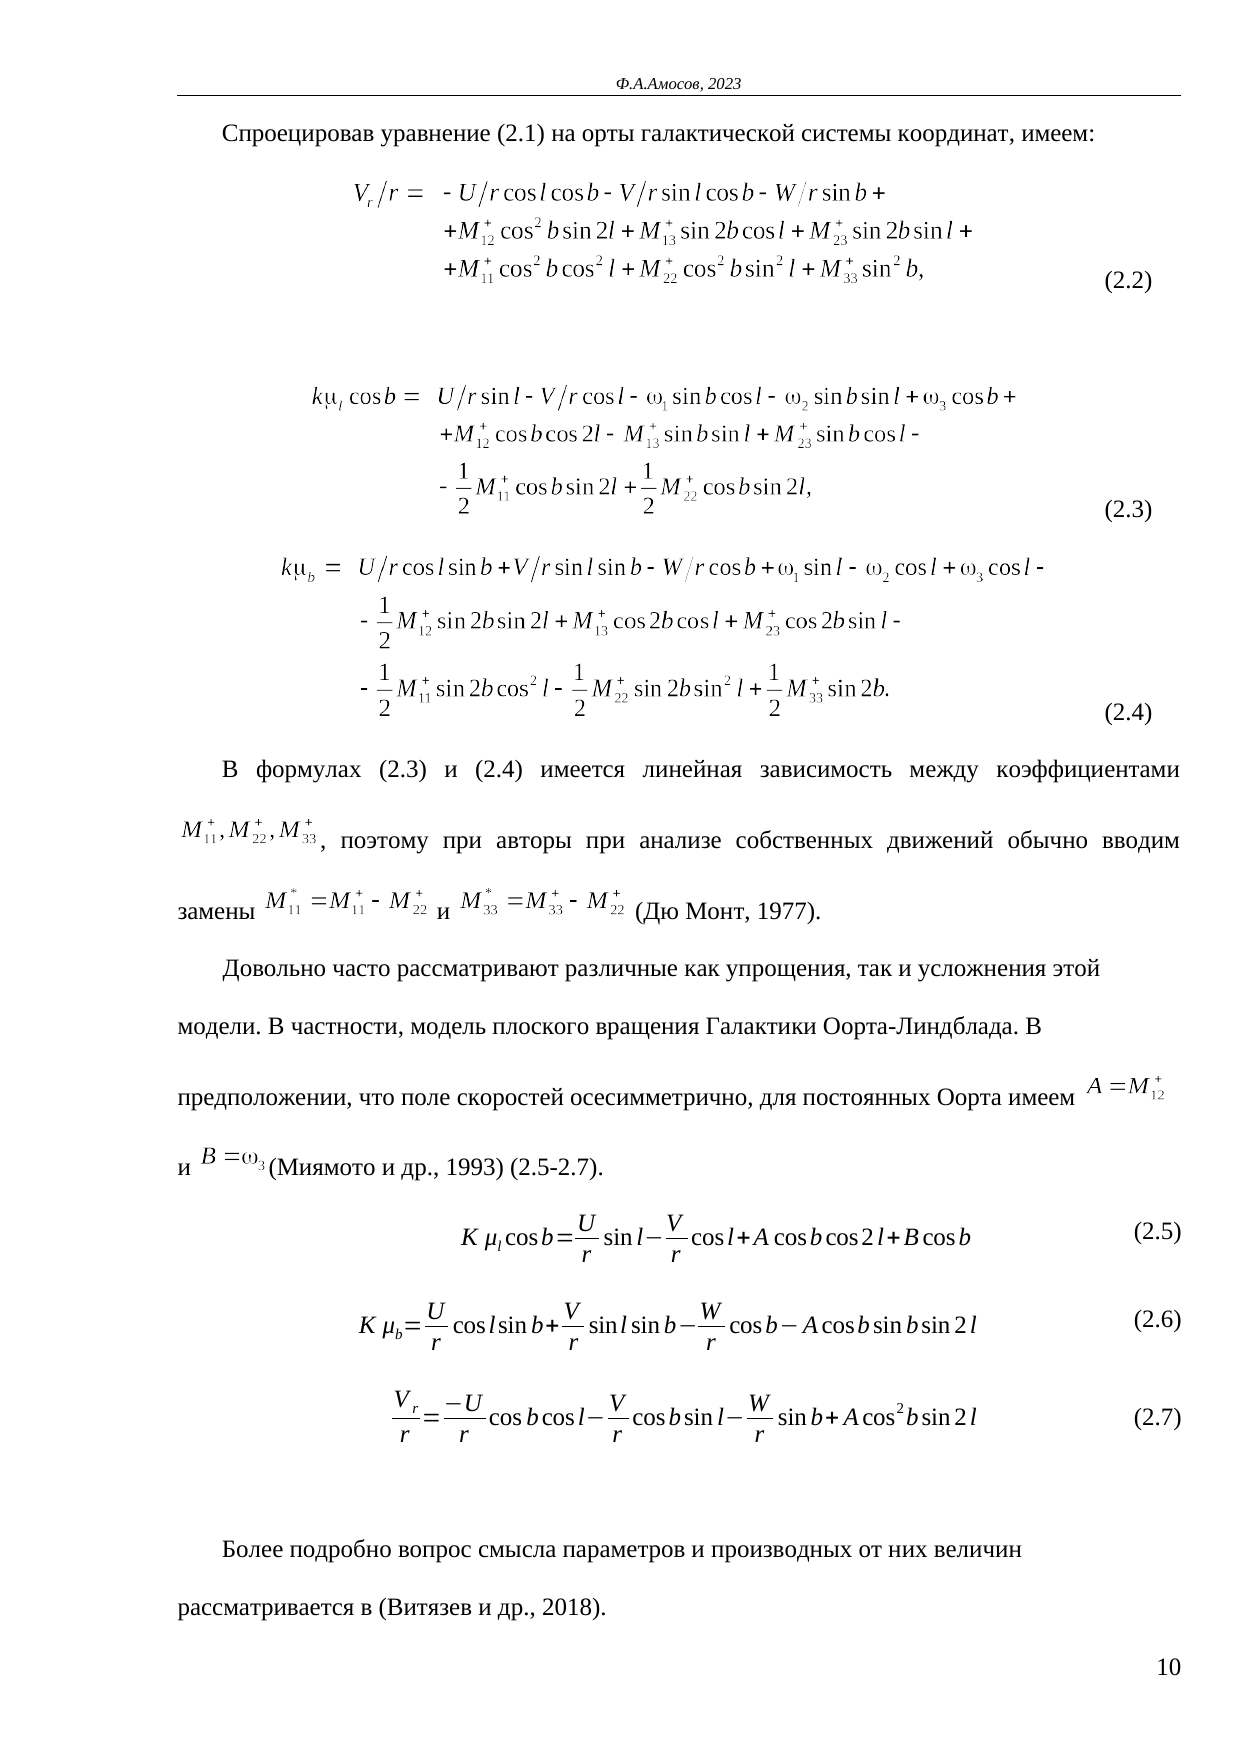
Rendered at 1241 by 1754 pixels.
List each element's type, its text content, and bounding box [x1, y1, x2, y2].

text (2.4) [177, 551, 1181, 726]
text (2.5) [177, 1210, 1181, 1269]
text Довольно часто рассматривают различные как упрощения, так и усложнения этой модели. В частности, модель плоского вращения Галактики Оорта-Линдблада. В предположении, что поле скоростей осесимметрично, для постоянных Оорта имеем и (Миямото и др., 1993) (2.5-2.7). [177, 953, 1181, 1181]
text Более подробно вопрос смысла параметров и производных от них величин рассматривается в (Витязев и др., 2018). [177, 1534, 1181, 1620]
text (2.7) [177, 1385, 1181, 1448]
text (2.2) [177, 176, 1181, 293]
text (2.6) [177, 1297, 1181, 1356]
text В формулах (2.3) и (2.4) имеется линейная зависимость между коэффициентами , поэтому при авторы при анализе собственных движений обычно вводим замены и (Дю Монт, 1977). [177, 754, 1181, 924]
text Спроецировав уравнение (2.1) на орты галактической системы координат, имеем: [177, 118, 1181, 147]
text (2.3) [177, 380, 1181, 523]
